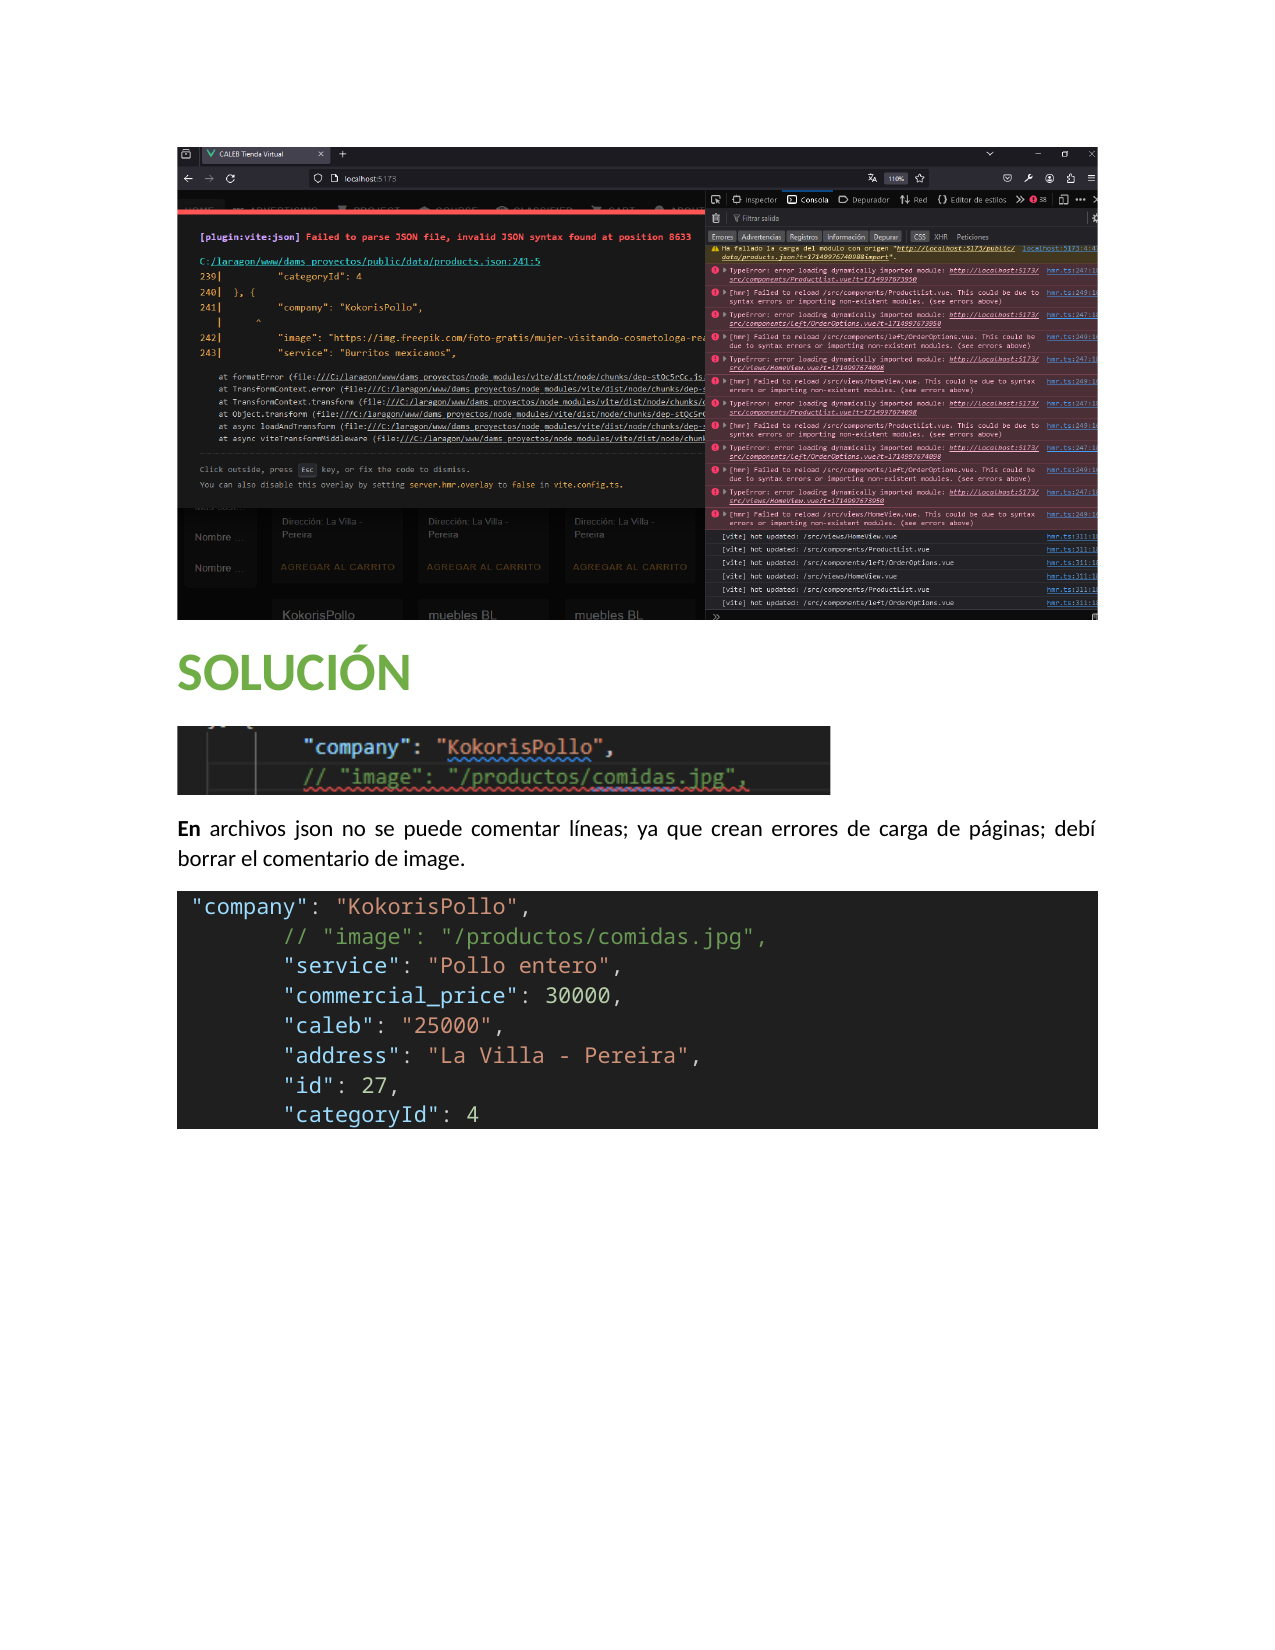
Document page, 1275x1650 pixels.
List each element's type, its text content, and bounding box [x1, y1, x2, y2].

text En archivos json no se puede comentar líneas; ya que crean errores de carga de páginas; debí borrar el comentario de image. [177, 814, 1098, 872]
text SOLUCIÓN [177, 638, 1098, 704]
text // "image": "/productos/comidas.jpg", [177, 921, 1098, 950]
text "caleb": "25000", [177, 1010, 1098, 1040]
picture [177, 726, 831, 795]
picture [177, 147, 1098, 620]
text "id": 27, [177, 1069, 1098, 1099]
text "categoryId": 4 [177, 1099, 1098, 1129]
text "service": "Pollo entero", [177, 950, 1098, 980]
text "address": "La Villa - Pereira", [177, 1040, 1098, 1069]
text "company": "KokorisPollo", [177, 891, 1098, 921]
text "commercial_price": 30000, [177, 980, 1098, 1010]
